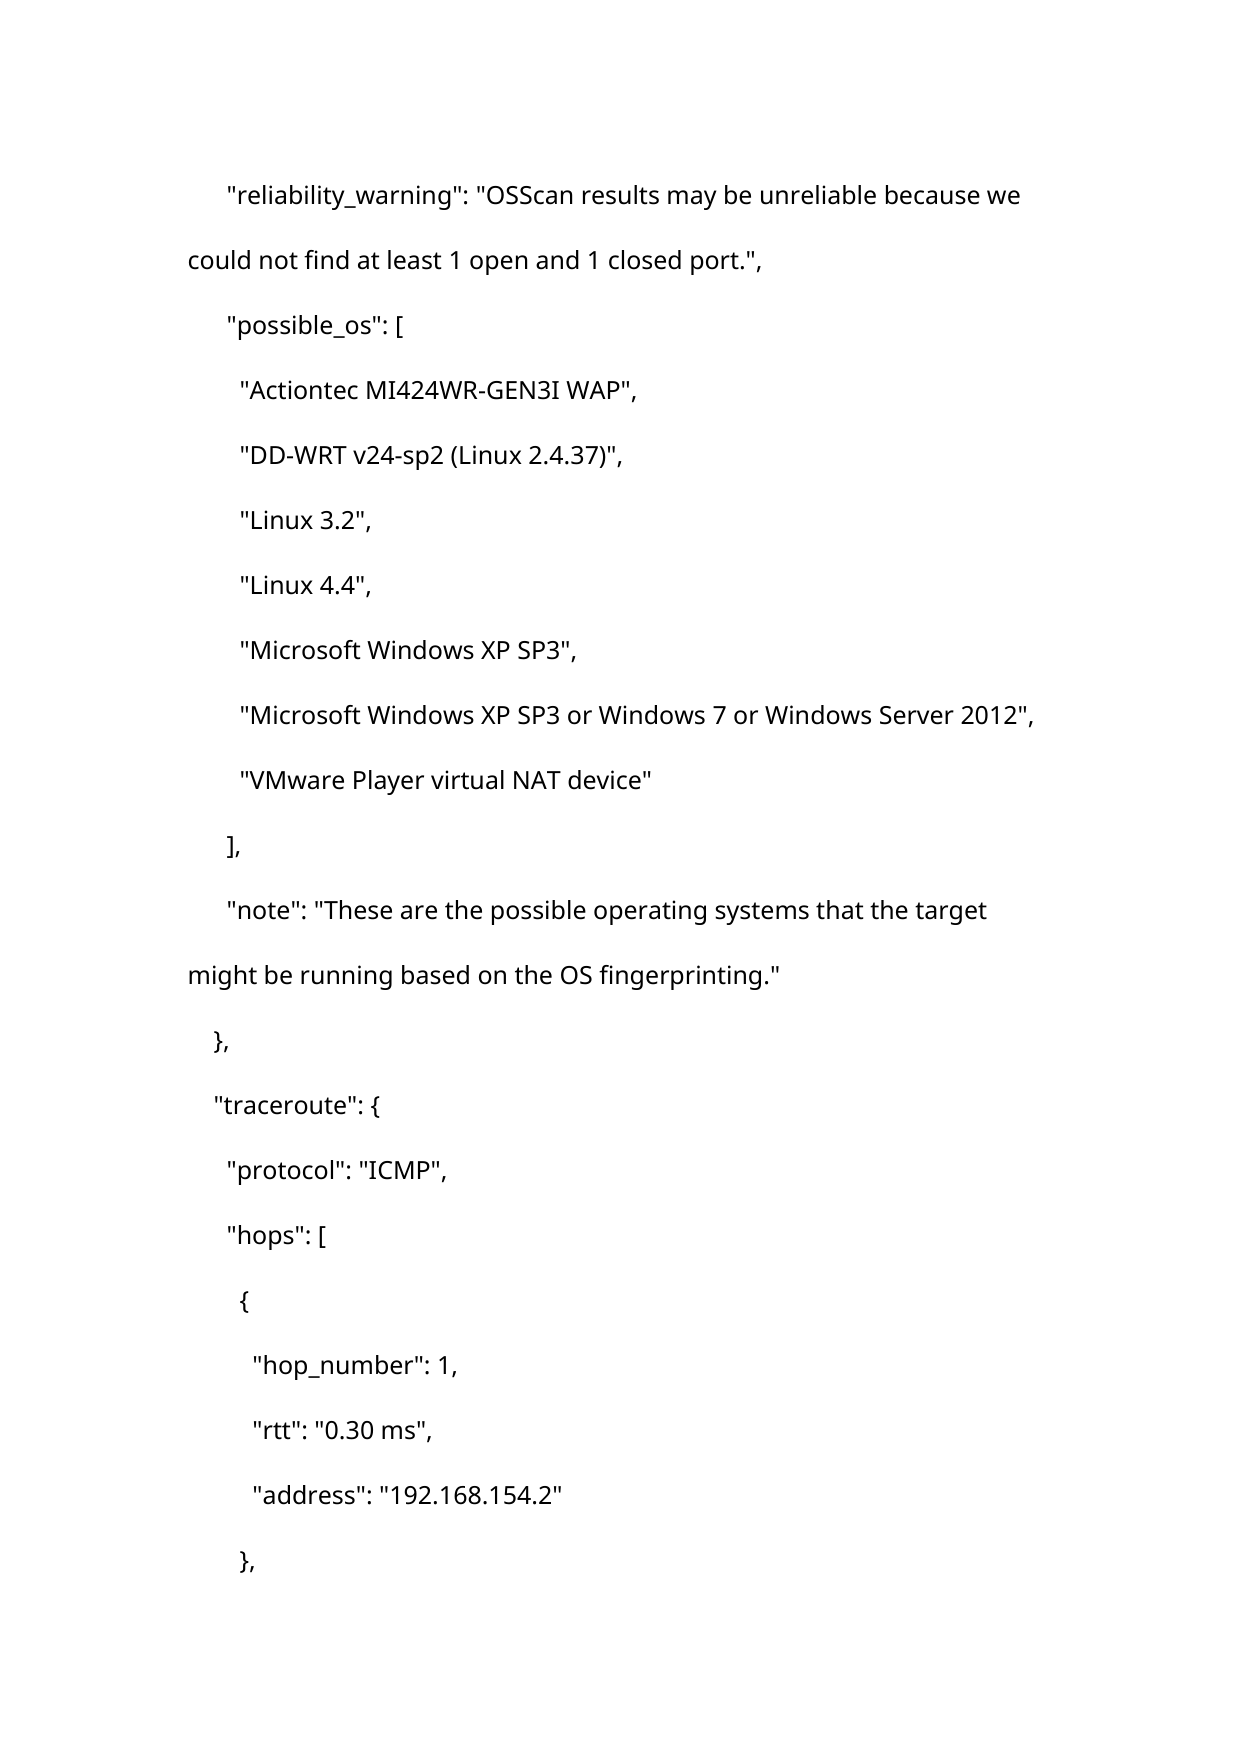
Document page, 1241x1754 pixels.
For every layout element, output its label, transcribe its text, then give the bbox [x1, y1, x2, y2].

text "hops": [ [187, 1202, 1053, 1267]
text { [187, 1267, 1053, 1332]
text "address": "192.168.154.2" [187, 1462, 1053, 1527]
text "rtt": "0.30 ms", [187, 1397, 1053, 1462]
text "protocol": "ICMP", [187, 1137, 1053, 1202]
text "traceroute": { [187, 1072, 1053, 1137]
text "Linux 4.4", [187, 552, 1053, 617]
text "hop_number": 1, [187, 1332, 1053, 1397]
text "Actiontec MI424WR-GEN3I WAP", [187, 357, 1053, 422]
text "note": "These are the possible operating systems that the target might be running based on the OS fingerprinting." [187, 877, 1053, 1007]
text "Microsoft Windows XP SP3", [187, 617, 1053, 682]
text }, [187, 1527, 1053, 1592]
text "Linux 3.2", [187, 487, 1053, 552]
text "possible_os": [ [187, 292, 1053, 357]
text "Microsoft Windows XP SP3 or Windows 7 or Windows Server 2012", [187, 682, 1053, 747]
text ], [187, 812, 1053, 877]
text "VMware Player virtual NAT device" [187, 747, 1053, 812]
text "DD-WRT v24-sp2 (Linux 2.4.37)", [187, 422, 1053, 487]
text "reliability_warning": "OSScan results may be unreliable because we could not find at least 1 open and 1 closed port.", [187, 162, 1053, 292]
text }, [187, 1007, 1053, 1072]
